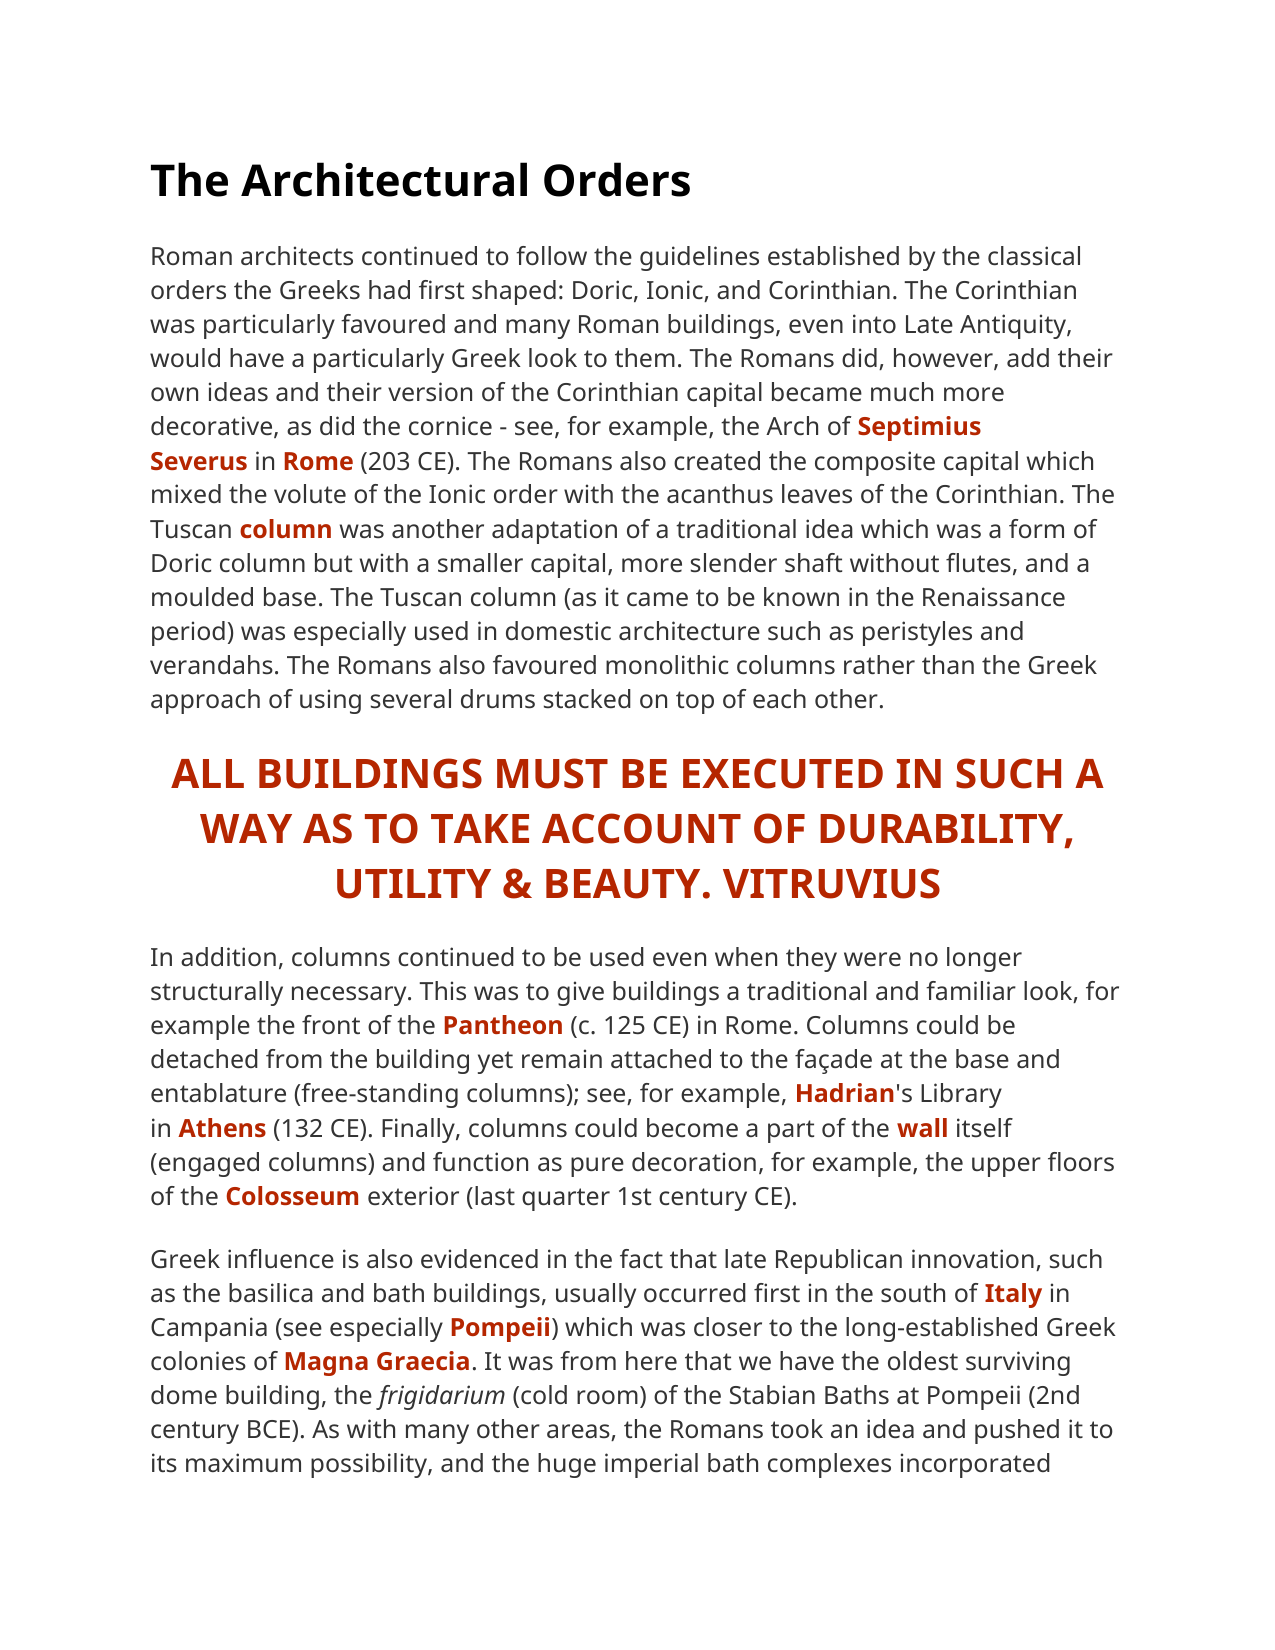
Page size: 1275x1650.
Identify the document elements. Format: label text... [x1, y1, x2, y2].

text The Architectural Orders [150, 150, 1125, 209]
text In addition, columns continued to be used even when they were no longer structurally necessary. This was to give buildings a traditional and familiar look, for example the front of the Pantheon (c. 125 CE) in Rome. Columns could be detached from the building yet remain attached to the façade at the base and entablature (free-standing columns); see, for example, Hadrian's Library in Athens (132 CE). Finally, columns could become a part of the wall itself (engaged columns) and function as pure decoration, for example, the upper floors of the Colosseum exterior (last quarter 1st century CE). [150, 940, 1125, 1212]
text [150, 1242, 1125, 1480]
text All buildings must be executed in such a way as to take account of durability, utility & beauty. Vitruvius [150, 745, 1125, 911]
text Roman architects continued to follow the guidelines established by the classical orders the Greeks had first shaped: Doric, Ionic, and Corinthian. The Corinthian was particularly favoured and many Roman buildings, even into Late Antiquity, would have a particularly Greek look to them. The Romans did, however, add their own ideas and their version of the Corinthian capital became much more decorative, as did the cornice - see, for example, the Arch of Septimius Severus in Rome (203 CE). The Romans also created the composite capital which mixed the volute of the Ionic order with the acanthus leaves of the Corinthian. The Tuscan column was another adaptation of a traditional idea which was a form of Doric column but with a smaller capital, more slender shaft without flutes, and a moulded base. The Tuscan column (as it came to be known in the Renaissance period) was especially used in domestic architecture such as peristyles and verandahs. The Romans also favoured monolithic columns rather than the Greek approach of using several drums stacked on top of each other. [150, 239, 1125, 716]
